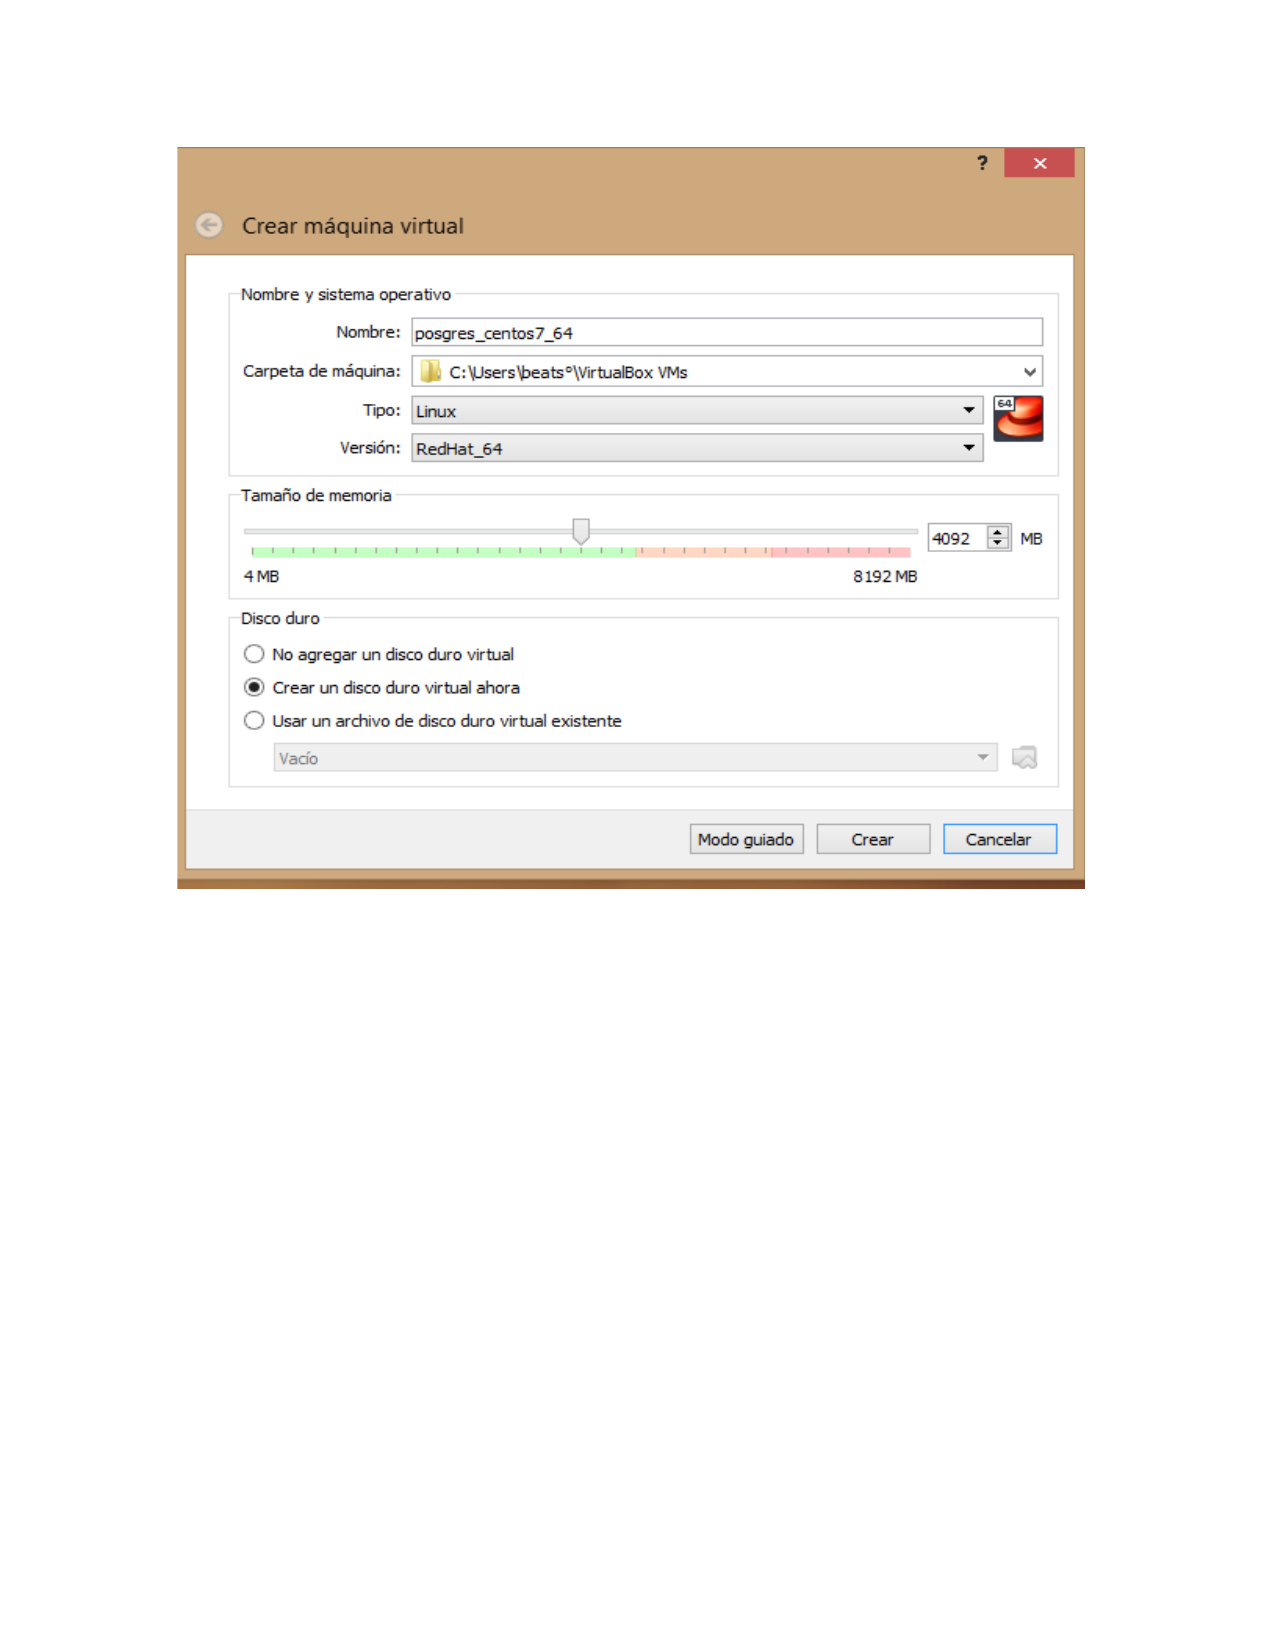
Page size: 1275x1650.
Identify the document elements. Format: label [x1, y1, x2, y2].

picture [177, 147, 1085, 889]
